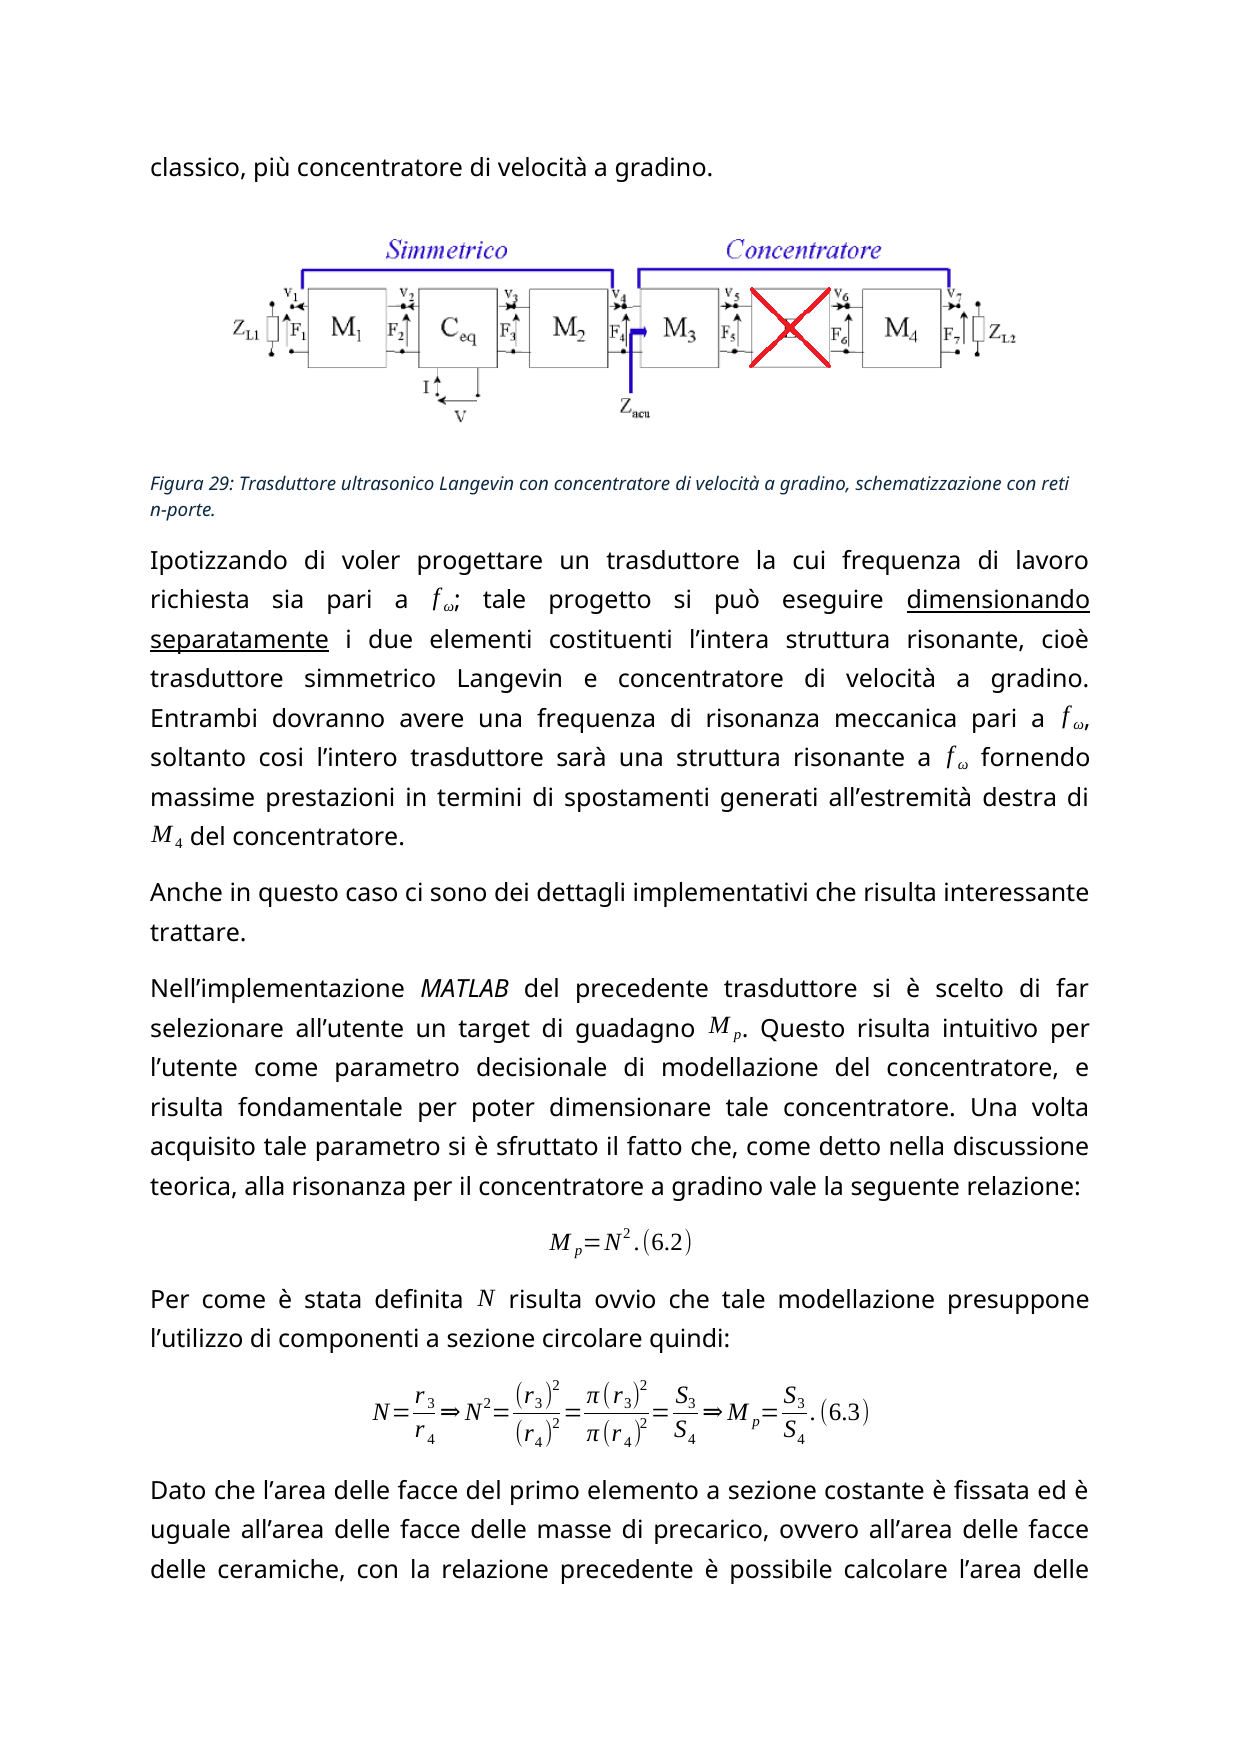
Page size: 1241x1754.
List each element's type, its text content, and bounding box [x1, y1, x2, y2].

picture [150, 206, 1091, 449]
text Nell’implementazione MATLAB del precedente trasduttore si è scelto di far selezionare all’utente un target di guadagno . Questo risulta intuitivo per l’utente come parametro decisionale di modellazione del concentratore, e risulta fondamentale per poter dimensionare tale concentratore. Una volta acquisito tale parametro si è sfruttato il fatto che, come detto nella discussione teorica, alla risonanza per il concentratore a gradino vale la seguente relazione: [150, 971, 1090, 1202]
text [150, 1472, 1090, 1585]
text Anche in questo caso ci sono dei dettagli implementativi che risulta interessante trattare. [150, 875, 1090, 949]
text Per come è stata definita risulta ovvio che tale modellazione presuppone l’utilizzo di componenti a sezione circolare quindi: [150, 1281, 1090, 1355]
text Figura 29: Trasduttore ultrasonico Langevin con concentratore di velocità a gradino, schematizzazione con reti n-porte. [150, 471, 1090, 522]
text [150, 150, 1090, 184]
text Ipotizzando di voler progettare un trasduttore la cui frequenza di lavoro richiesta sia pari a ; tale progetto si può eseguire dimensionando separatamente i due elementi costituenti l’intera struttura risonante, cioè trasduttore simmetrico Langevin e concentratore di velocità a gradino. Entrambi dovranno avere una frequenza di risonanza meccanica pari a , soltanto cosi l’intero trasduttore sarà una struttura risonante a fornendo massime prestazioni in termini di spostamenti generati all’estremità destra di del concentratore. [150, 543, 1090, 853]
